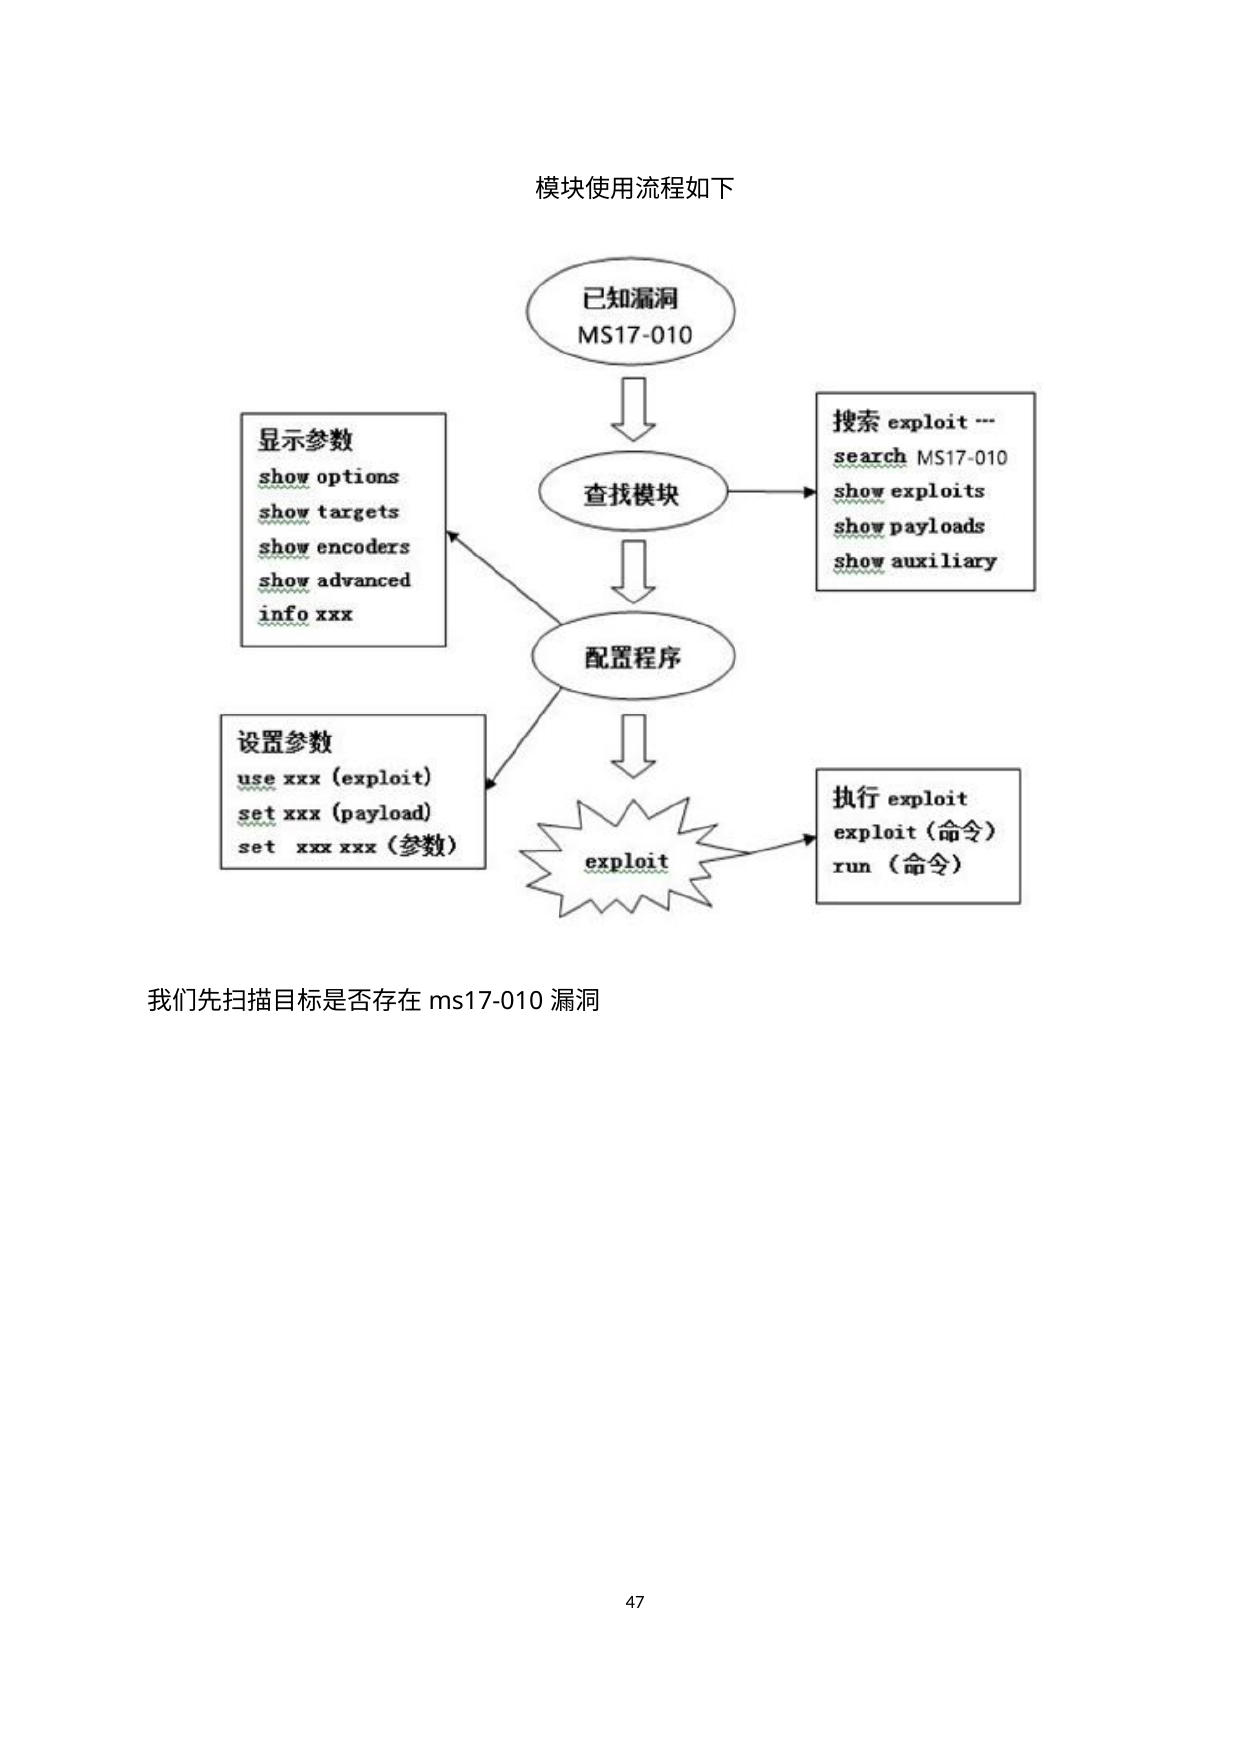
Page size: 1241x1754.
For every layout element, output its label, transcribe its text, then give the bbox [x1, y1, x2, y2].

picture [188, 218, 1082, 937]
text 我们先扫描目标是否存在 ms17-010 漏洞 [148, 966, 1122, 1031]
